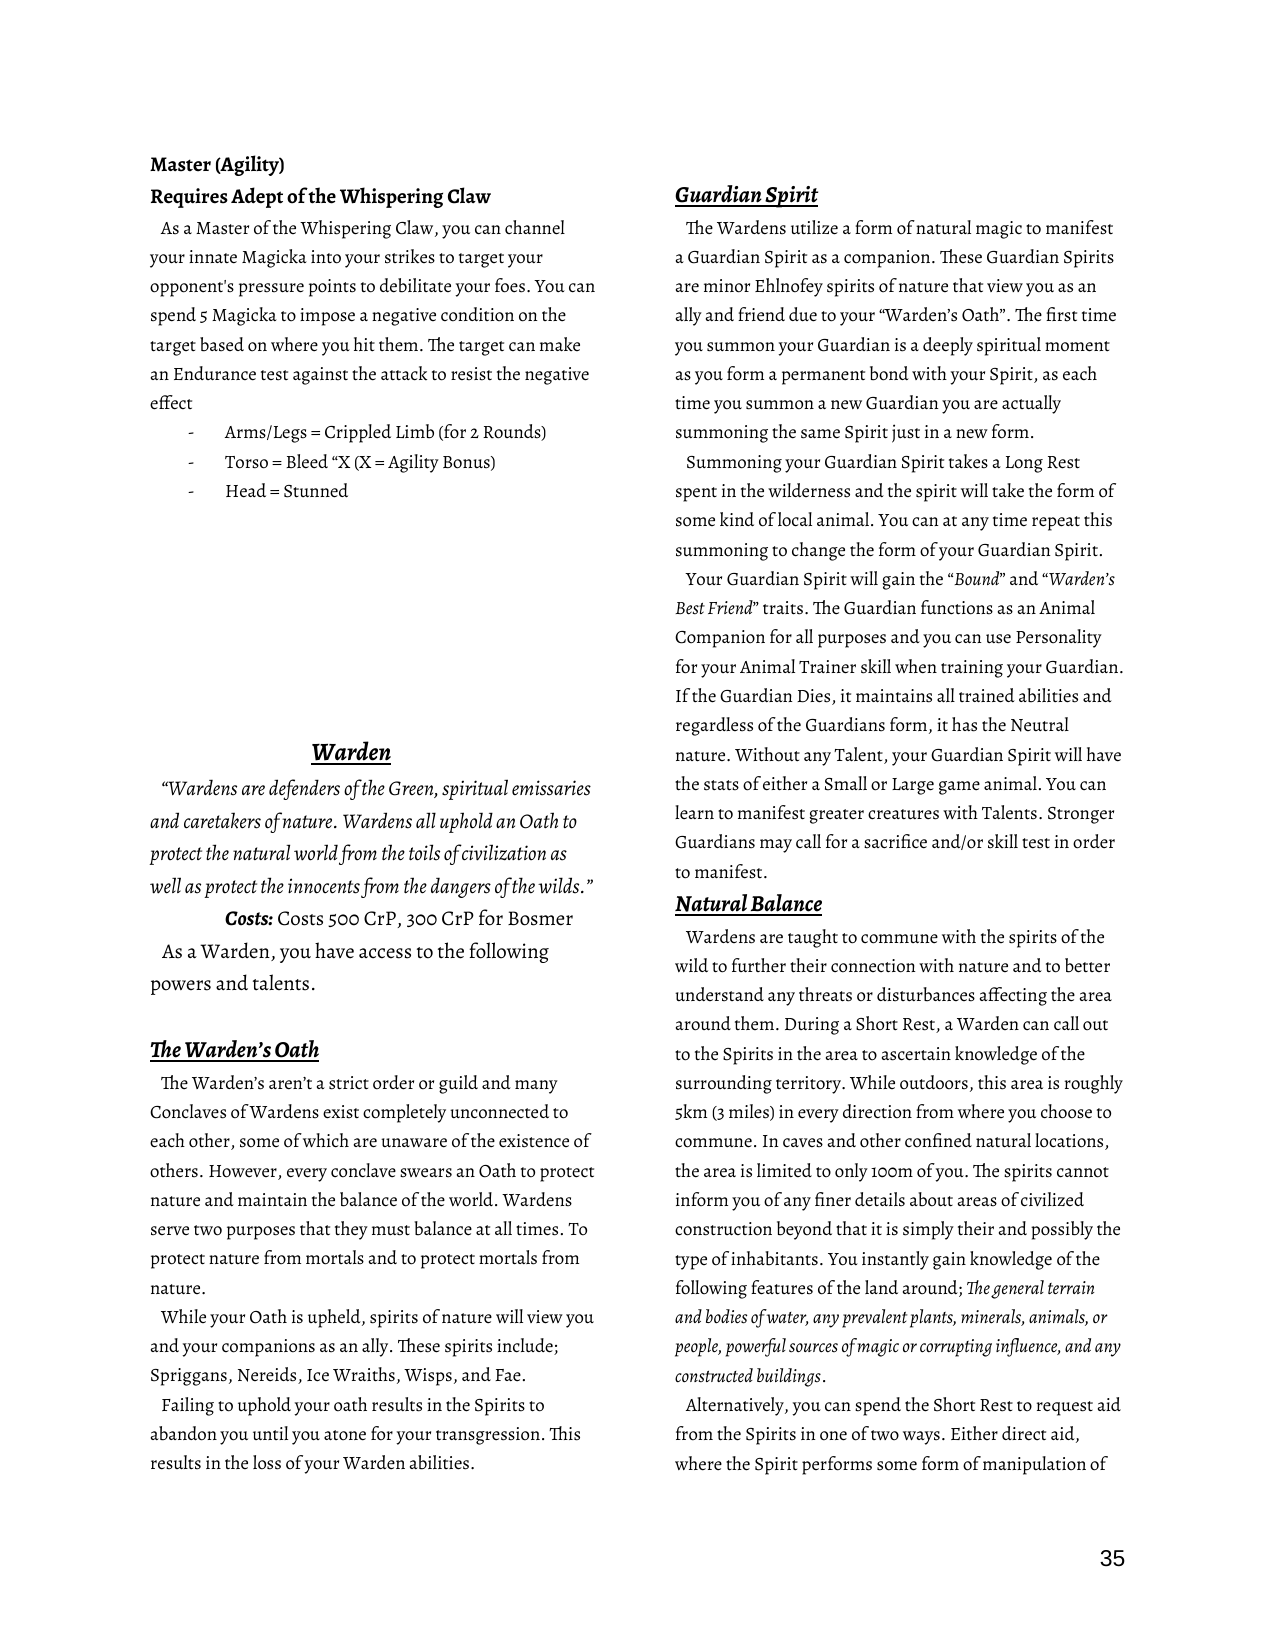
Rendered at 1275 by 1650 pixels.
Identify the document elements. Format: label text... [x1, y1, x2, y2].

text Warden [150, 735, 600, 769]
text As a Warden, you have access to the following powers and talents. [150, 937, 600, 998]
text The Warden’s aren’t a strict order or guild and many Conclaves of Wardens exist completely unconnected to each other, some of which are unaware of the existence of others. However, every conclave swears an Oath to protect nature and maintain the balance of the world. Wardens serve two purposes that they must balance at all times. To protect nature from mortals and to protect mortals from nature. [150, 1070, 600, 1301]
text Natural Balance [675, 888, 1125, 919]
text The Warden’s Oath [150, 1034, 600, 1066]
text The Wardens utilize a form of natural magic to manifest a Guardian Spirit as a companion. These Guardian Spirits are minor Ehlnofey spirits of nature that view you as an ally and friend due to your “Warden’s Oath”. The first time you summon your Guardian is a deeply spiritual moment as you form a permanent bond with your Spirit, as each time you summon a new Guardian you are actually summoning the same Spirit just in a new form. [675, 215, 1125, 445]
text Failing to uphold your oath results in the Spirits to abandon you until you atone for your transgression. This results in the loss of your Warden abilities. [150, 1392, 600, 1476]
text Guardian Spirit [675, 179, 1125, 210]
text While your Oath is upheld, spirits of nature will view you and your companions as an ally. These spirits include; Spriggans, Nereids, Ice Wraiths, Wisps, and Fae. [150, 1304, 600, 1388]
text Wardens are taught to commune with the spirits of the wild to further their connection with nature and to better understand any threats or disturbances affecting the area around them. During a Short Rest, a Warden can call out to the Spirits in the area to ascertain knowledge of the surrounding territory. While outdoors, this area is roughly 5km (3 miles) in every direction from where you choose to commune. In caves and other confined natural locations, the area is limited to only 100m of you. The spirits cannot inform you of any finer details about areas of civilized construction beyond that it is simply their and possibly the type of inhabitants. You instantly gain knowledge of the following features of the land around; The general terrain and bodies of water, any prevalent plants, minerals, animals, or people, powerful sources of magic or corrupting influence, and any constructed buildings. [675, 924, 1125, 1388]
text “Wardens are defenders of the Green, spiritual emissaries and caretakers of nature. Wardens all uphold an Oath to protect the natural world from the toils of civilization as well as protect the innocents from the dangers of the wilds.” [150, 774, 600, 900]
text Your Guardian Spirit will gain the “Bound” and “Warden’s Best Friend” traits. The Guardian functions as an Animal Companion for all purposes and you can use Personality for your Animal Trainer skill when training your Guardian. If the Guardian Dies, it maintains all trained abilities and regardless of the Guardians form, it has the Neutral nature. Without any Talent, your Guardian Spirit will have the stats of either a Small or Large game animal. You can learn to manifest greater creatures with Talents. Stronger Guardians may call for a sacrifice and/or skill test in order to manifest. [675, 566, 1125, 884]
list Torso = Bleed “X (X = Agility Bonus) [187, 449, 600, 475]
text Costs: Costs 500 CrP, 300 CrP for Bosmer [225, 904, 600, 933]
text As a Master of the Whispering Claw, you can channel your innate Magicka into your strikes to target your opponent's pressure points to debilitate your foes. You can spend 5 Magicka to impose a negative condition on the target based on where you hit them. The target can make an Endurance test against the attack to resist the negative effect [150, 215, 600, 416]
list Arms/Legs = Crippled Limb (for 2 Rounds) [187, 420, 600, 445]
text Master (Agility) [150, 150, 600, 178]
text Summoning your Guardian Spirit takes a Long Rest spent in the wilderness and the spirit will take the form of some kind of local animal. You can at any time repeat this summoning to change the form of your Guardian Spirit. [675, 449, 1125, 562]
list Head = Stunned [187, 478, 600, 504]
text Requires Adept of the Whispering Claw [150, 182, 600, 211]
